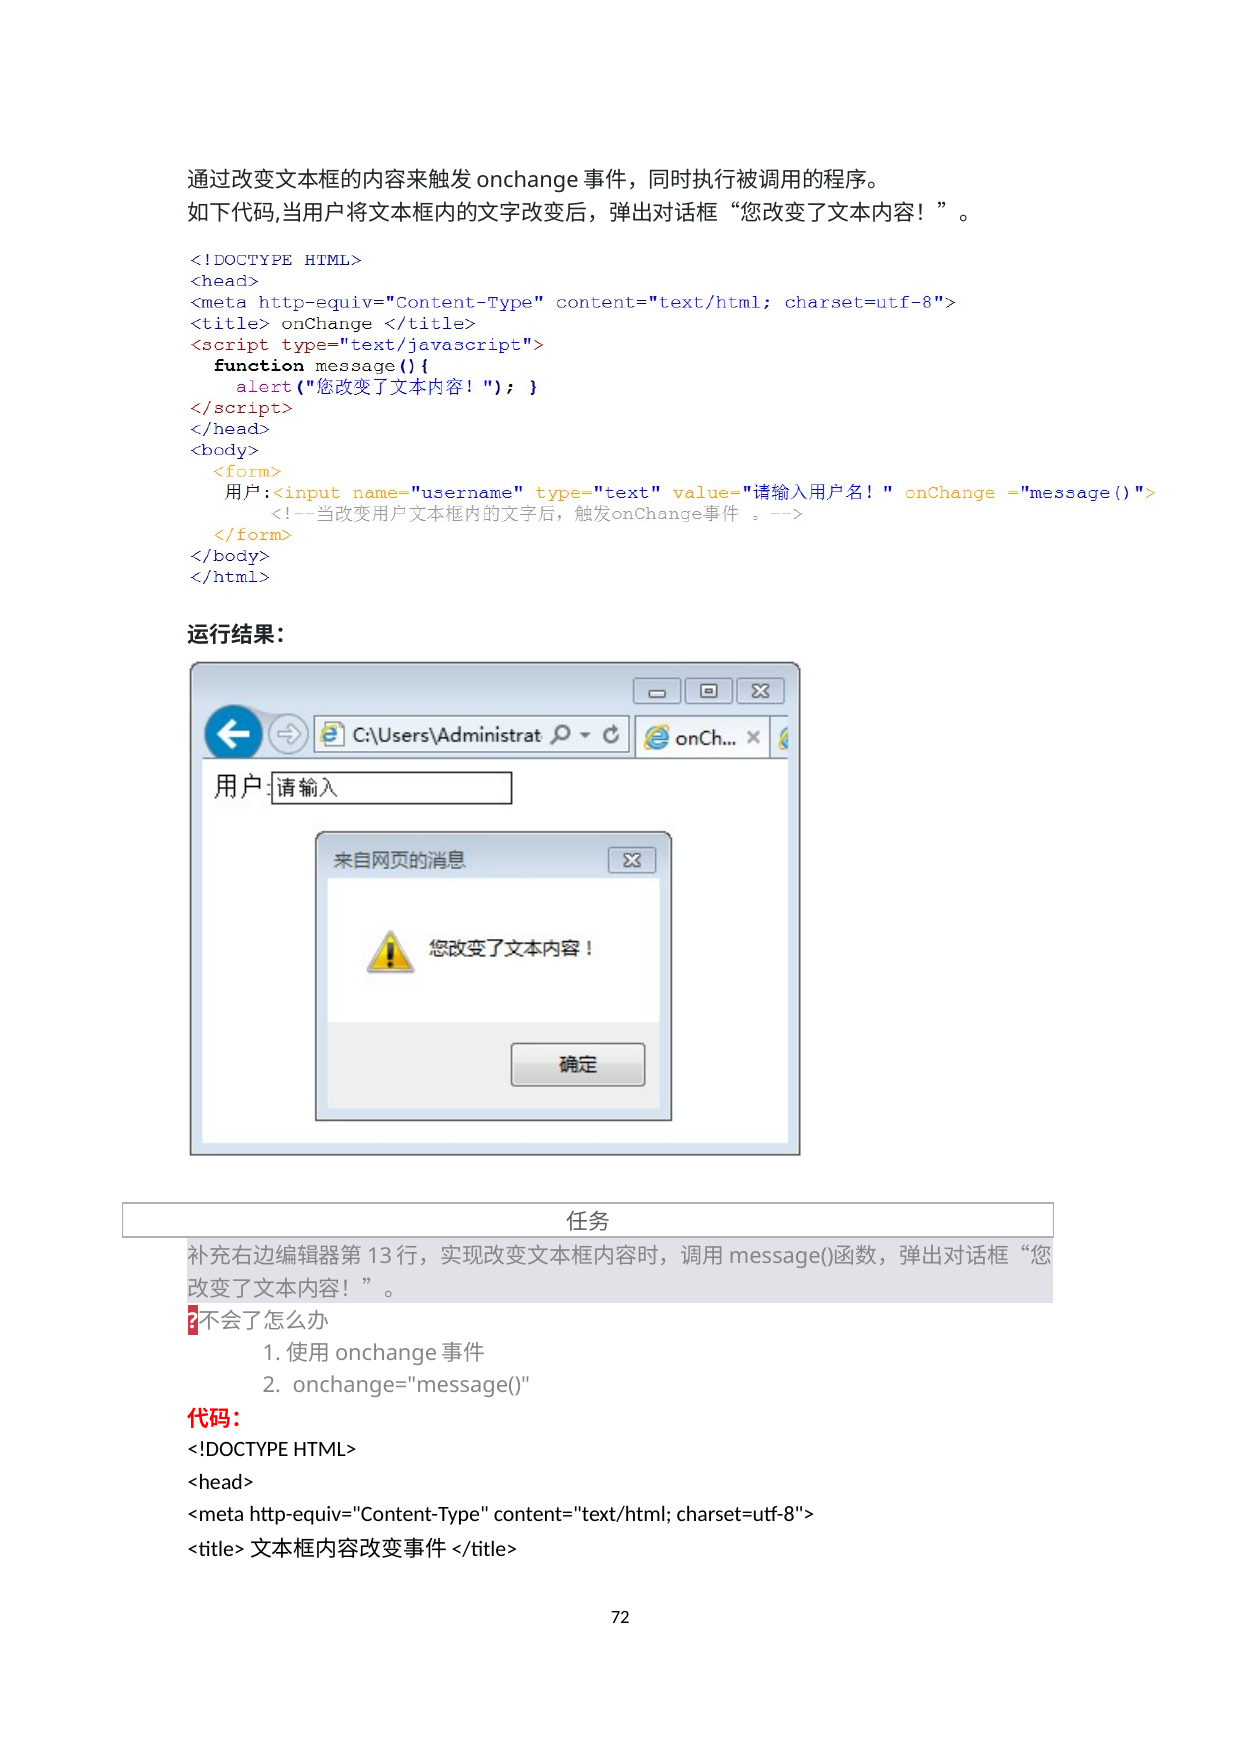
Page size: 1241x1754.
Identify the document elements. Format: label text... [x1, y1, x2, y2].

text <!DOCTYPE HTML> [187, 1433, 1053, 1465]
text <meta http-equiv="Content-Type" content="text/html; charset=utf-8"> [187, 1498, 1053, 1530]
picture [187, 227, 1197, 617]
picture [187, 660, 807, 1159]
text 通过改变文本框的内容来触发onchange事件，同时执行被调用的程序。 [187, 162, 1053, 194]
text 代码： [187, 1400, 1053, 1433]
text 1. 使用onchange事件 [262, 1335, 1053, 1368]
text 2. onchange="message()" [262, 1368, 1053, 1400]
text 如下代码,当用户将文本框内的文字改变后，弹出对话框“您改变了文本内容！”。 [187, 194, 1053, 227]
text <head> [187, 1465, 1053, 1498]
text 任务 [123, 1204, 1053, 1236]
text ?不会了怎么办 [187, 1303, 1053, 1335]
text 运行结果： [187, 617, 1053, 649]
text 补充右边编辑器第13行，实现改变文本框内容时，调用message()函数，弹出对话框“您改变了文本内容！”。 [187, 1238, 1053, 1303]
text <title> 文本框内容改变事件 </title> [187, 1530, 1053, 1563]
